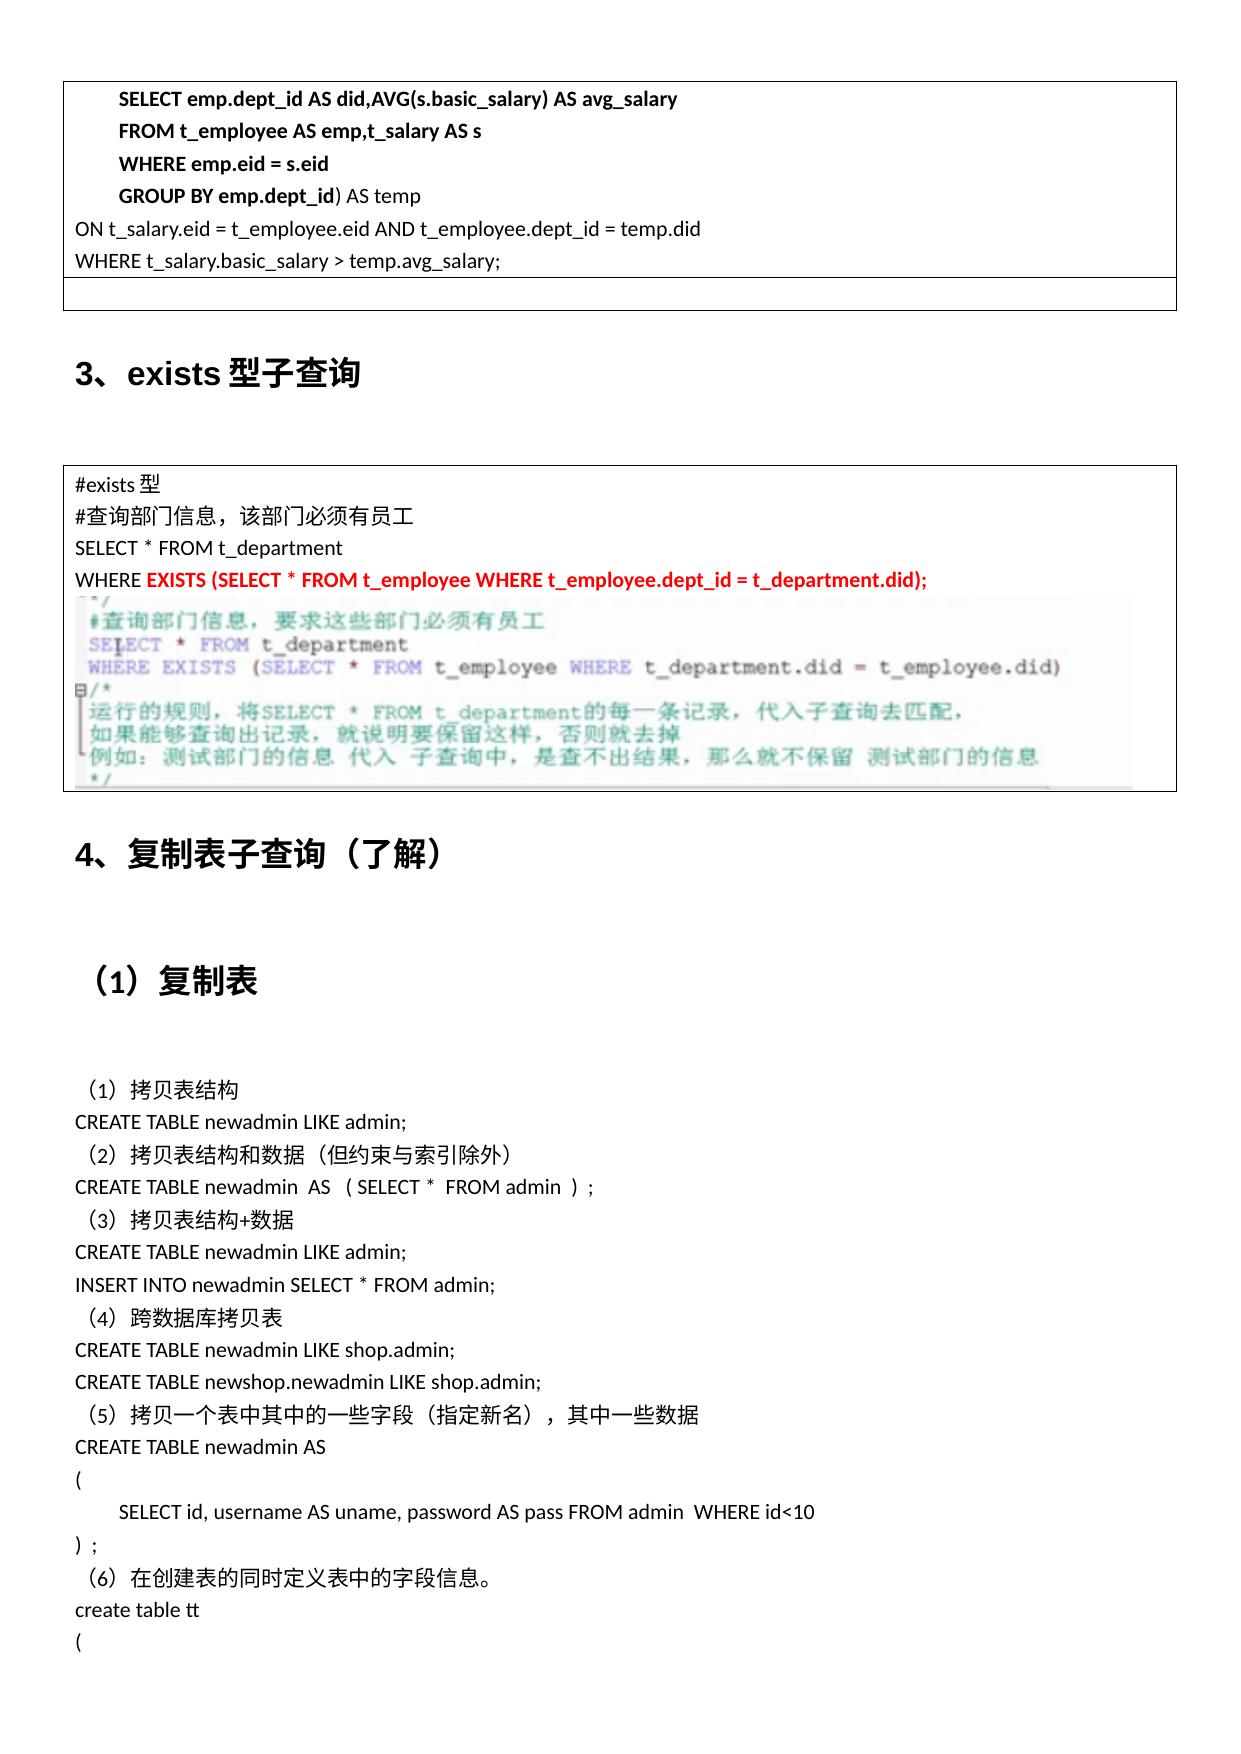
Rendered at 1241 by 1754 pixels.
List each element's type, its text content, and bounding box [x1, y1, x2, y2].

text CREATE TABLE newadmin AS [75, 1430, 1165, 1463]
text （4）跨数据库拷贝表 [75, 1300, 1165, 1333]
text （1）拷贝表结构 [75, 1073, 1165, 1105]
text CREATE TABLE newadmin LIKE admin; [75, 1105, 1165, 1138]
text （2）拷贝表结构和数据（但约束与索引除外） [75, 1138, 1165, 1170]
picture [75, 596, 1133, 790]
subtitle 4、复制表子查询（了解） [75, 819, 1165, 884]
text （5）拷贝一个表中其中的一些字段（指定新名），其中一些数据 [75, 1398, 1165, 1430]
text SELECT id, username AS uname, password AS pass FROM admin WHERE id<10 [75, 1495, 1165, 1528]
text （3）拷贝表结构+数据 [75, 1203, 1165, 1235]
table_header #exists型 #查询部门信息，该部门必须有员工 SELECT * FROM t_department WHERE EXISTS (SELECT * FROM t_employee WHERE t_employee.dept_id = t_department.did); [64, 466, 1176, 791]
text ( [75, 1625, 1165, 1658]
table_cell [64, 278, 1176, 310]
text CREATE TABLE newadmin LIKE admin; [75, 1235, 1165, 1268]
text CREATE TABLE newadmin AS ( SELECT * FROM admin ) ; [75, 1170, 1165, 1203]
subtitle 3、exists型子查询 [75, 338, 1165, 403]
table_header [64, 82, 1176, 277]
subtitle （1）复制表 [75, 946, 1165, 1011]
text ( [75, 1463, 1165, 1495]
text CREATE TABLE newshop.newadmin LIKE shop.admin; [75, 1365, 1165, 1398]
text CREATE TABLE newadmin LIKE shop.admin; [75, 1333, 1165, 1365]
text （6）在创建表的同时定义表中的字段信息。 [75, 1560, 1165, 1593]
text INSERT INTO newadmin SELECT * FROM admin; [75, 1268, 1165, 1300]
text ) ; [75, 1528, 1165, 1560]
text create table tt [75, 1593, 1165, 1625]
